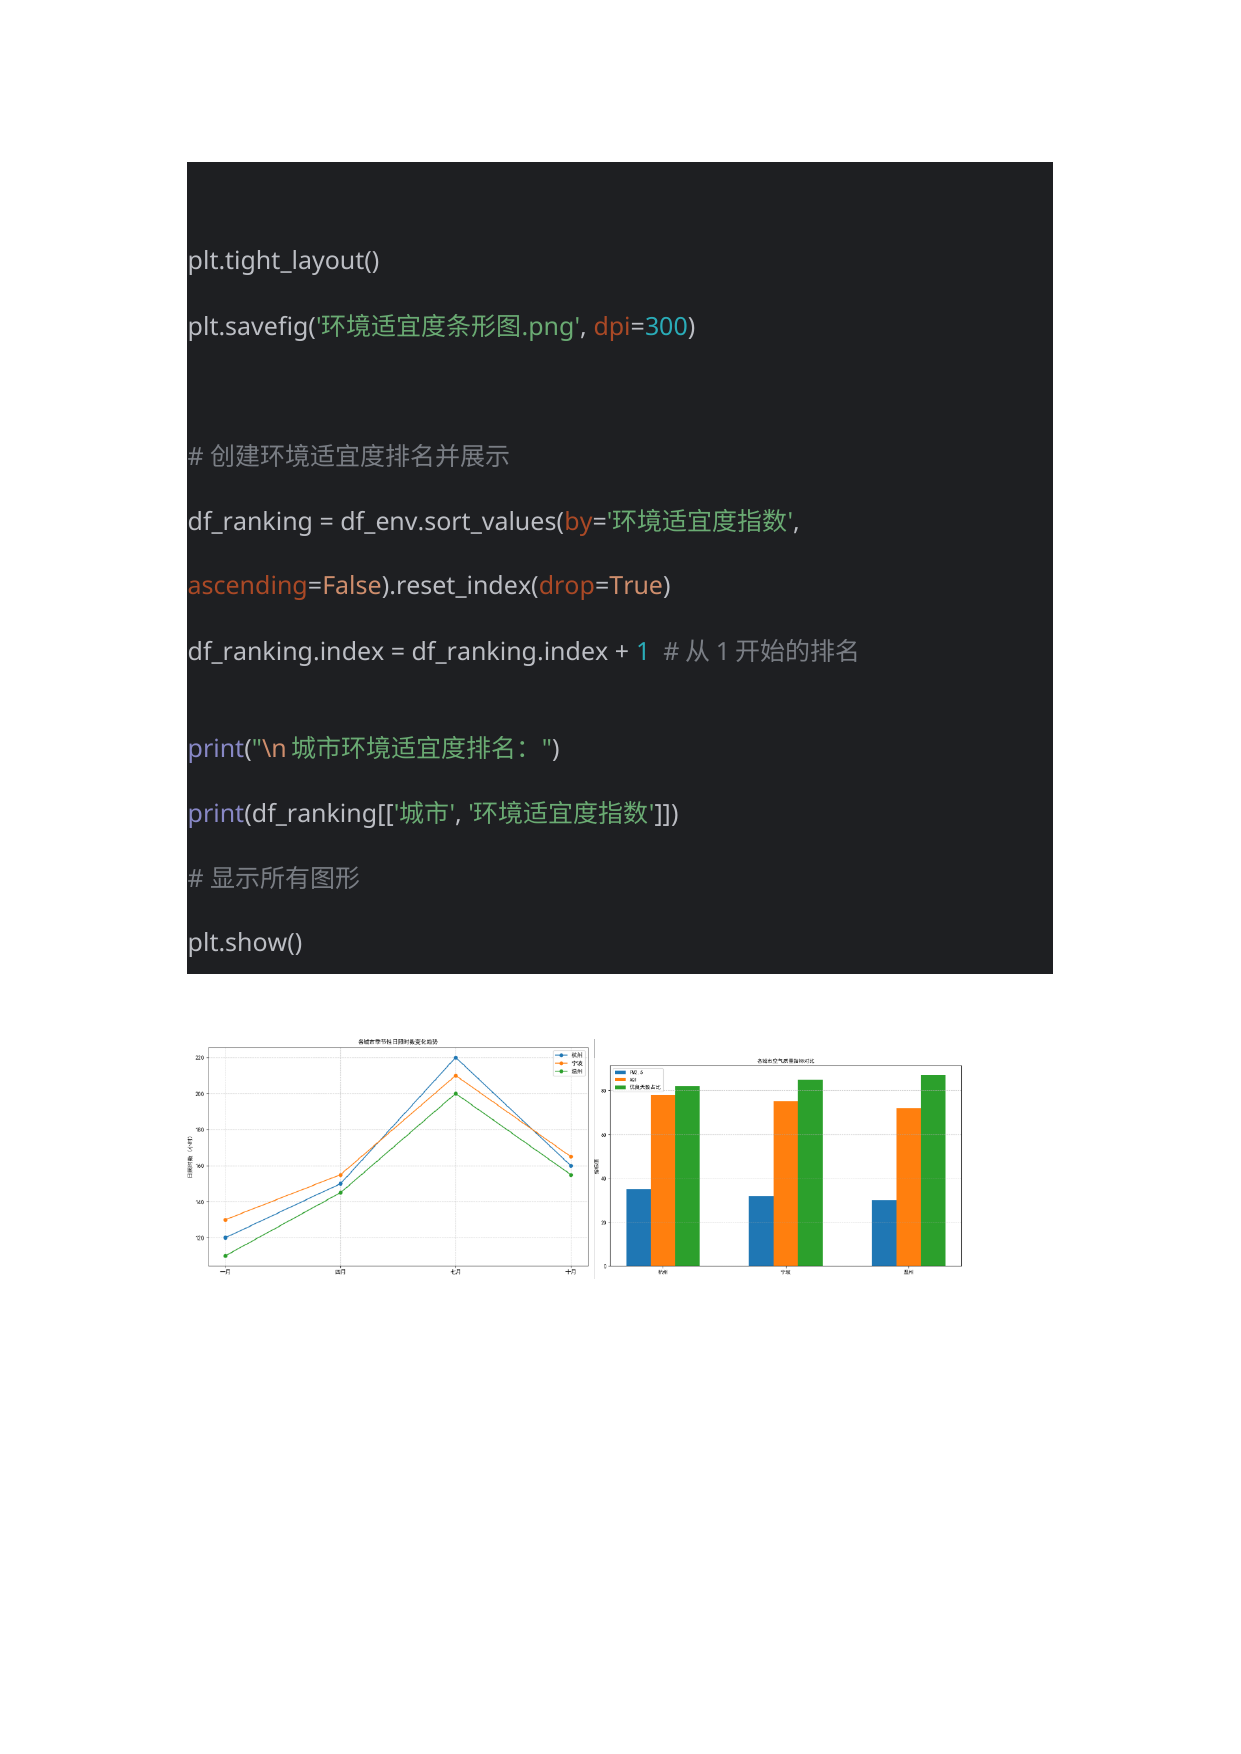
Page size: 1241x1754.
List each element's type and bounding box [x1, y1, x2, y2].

text [187, 162, 1053, 974]
picture [187, 1039, 965, 1279]
